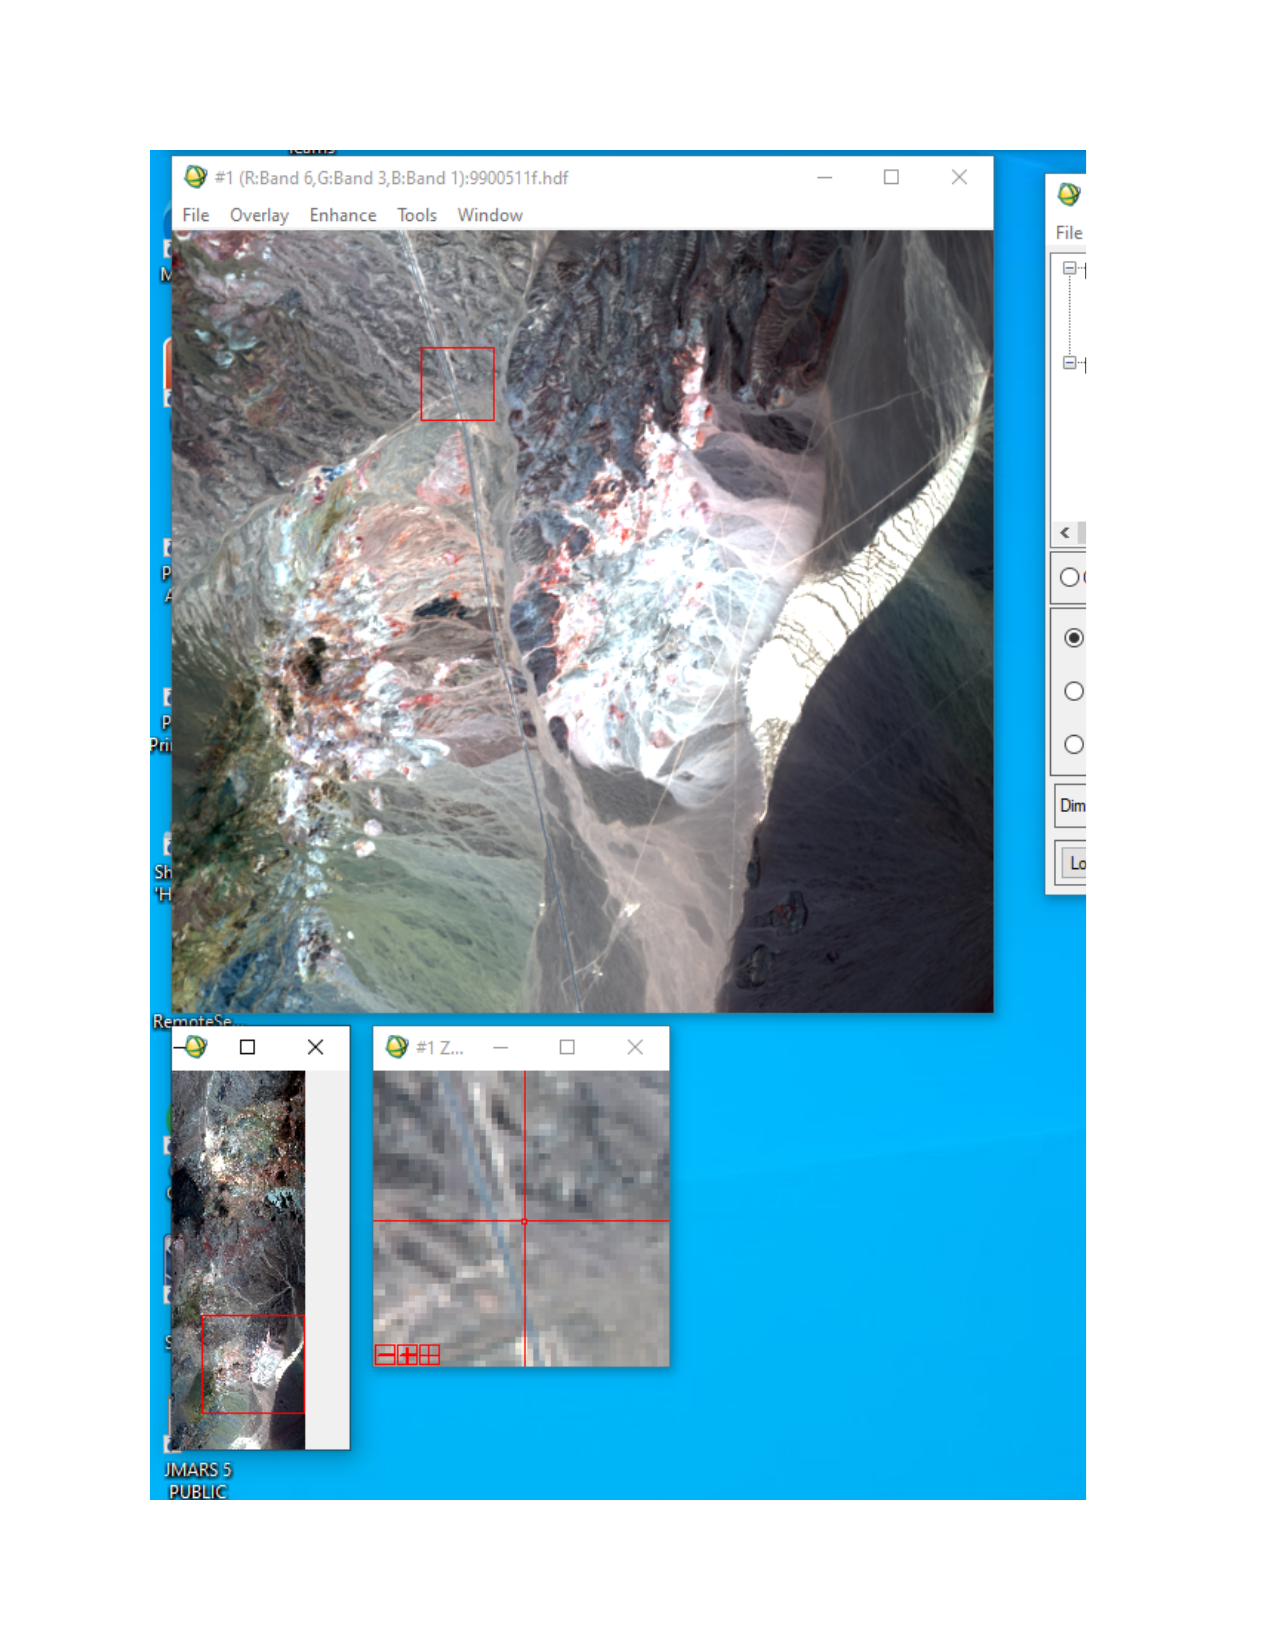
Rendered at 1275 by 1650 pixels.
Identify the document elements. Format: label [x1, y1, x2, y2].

picture [150, 150, 1087, 1453]
picture [170, 1485, 225, 1498]
picture [373, 1026, 670, 1367]
picture [224, 1463, 231, 1476]
picture [166, 1463, 218, 1476]
